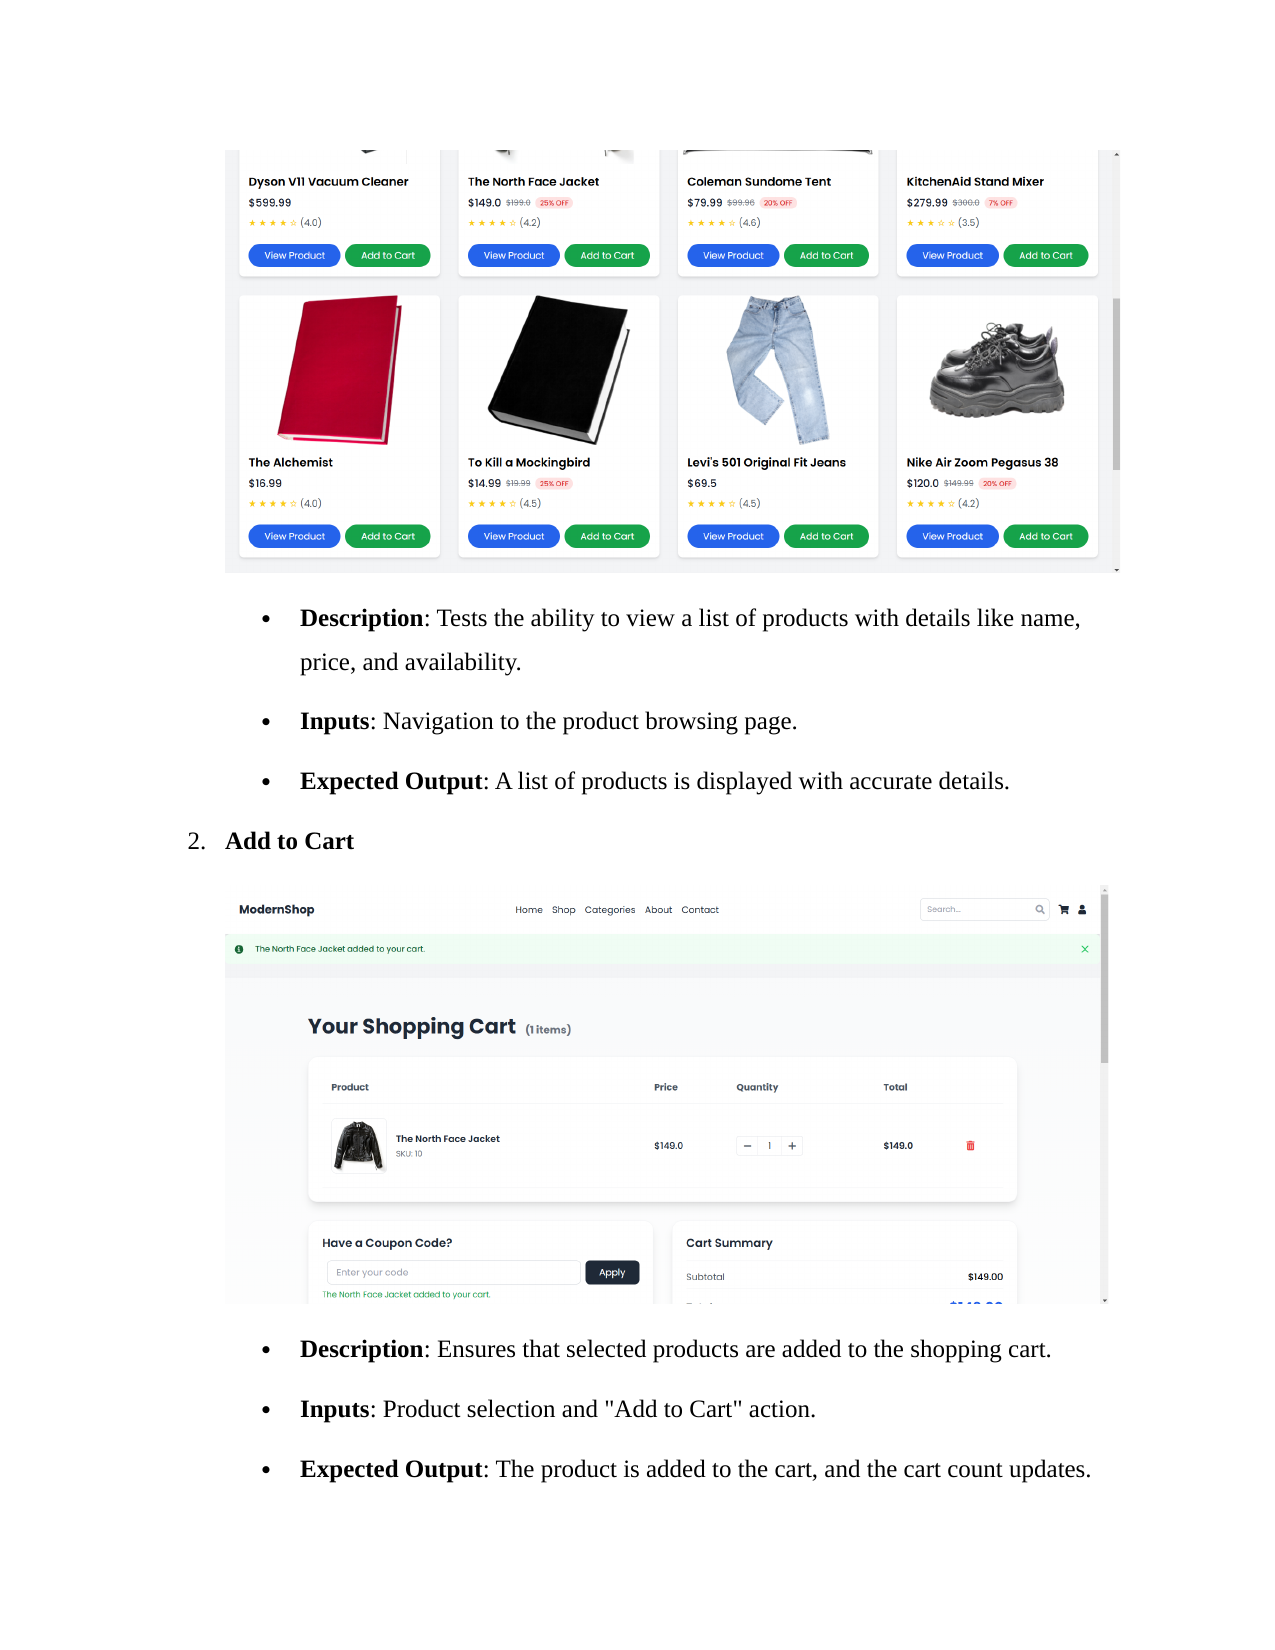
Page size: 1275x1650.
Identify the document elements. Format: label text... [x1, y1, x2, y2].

list Description: Ensures that selected products are added to the shopping cart. [262, 1334, 1125, 1363]
list Add to Cart [187, 826, 1125, 855]
list Inputs: Product selection and "Add to Cart" action. [262, 1394, 1125, 1423]
list Inputs: Navigation to the product browsing page. [262, 706, 1125, 735]
picture [225, 885, 1109, 1304]
picture [225, 150, 1121, 573]
list Expected Output: The product is added to the cart, and the cart count updates. [262, 1454, 1125, 1483]
list Description: Tests the ability to view a list of products with details like name, price, and availability. [262, 603, 1125, 675]
list Expected Output: A list of products is displayed with accurate details. [262, 766, 1125, 795]
